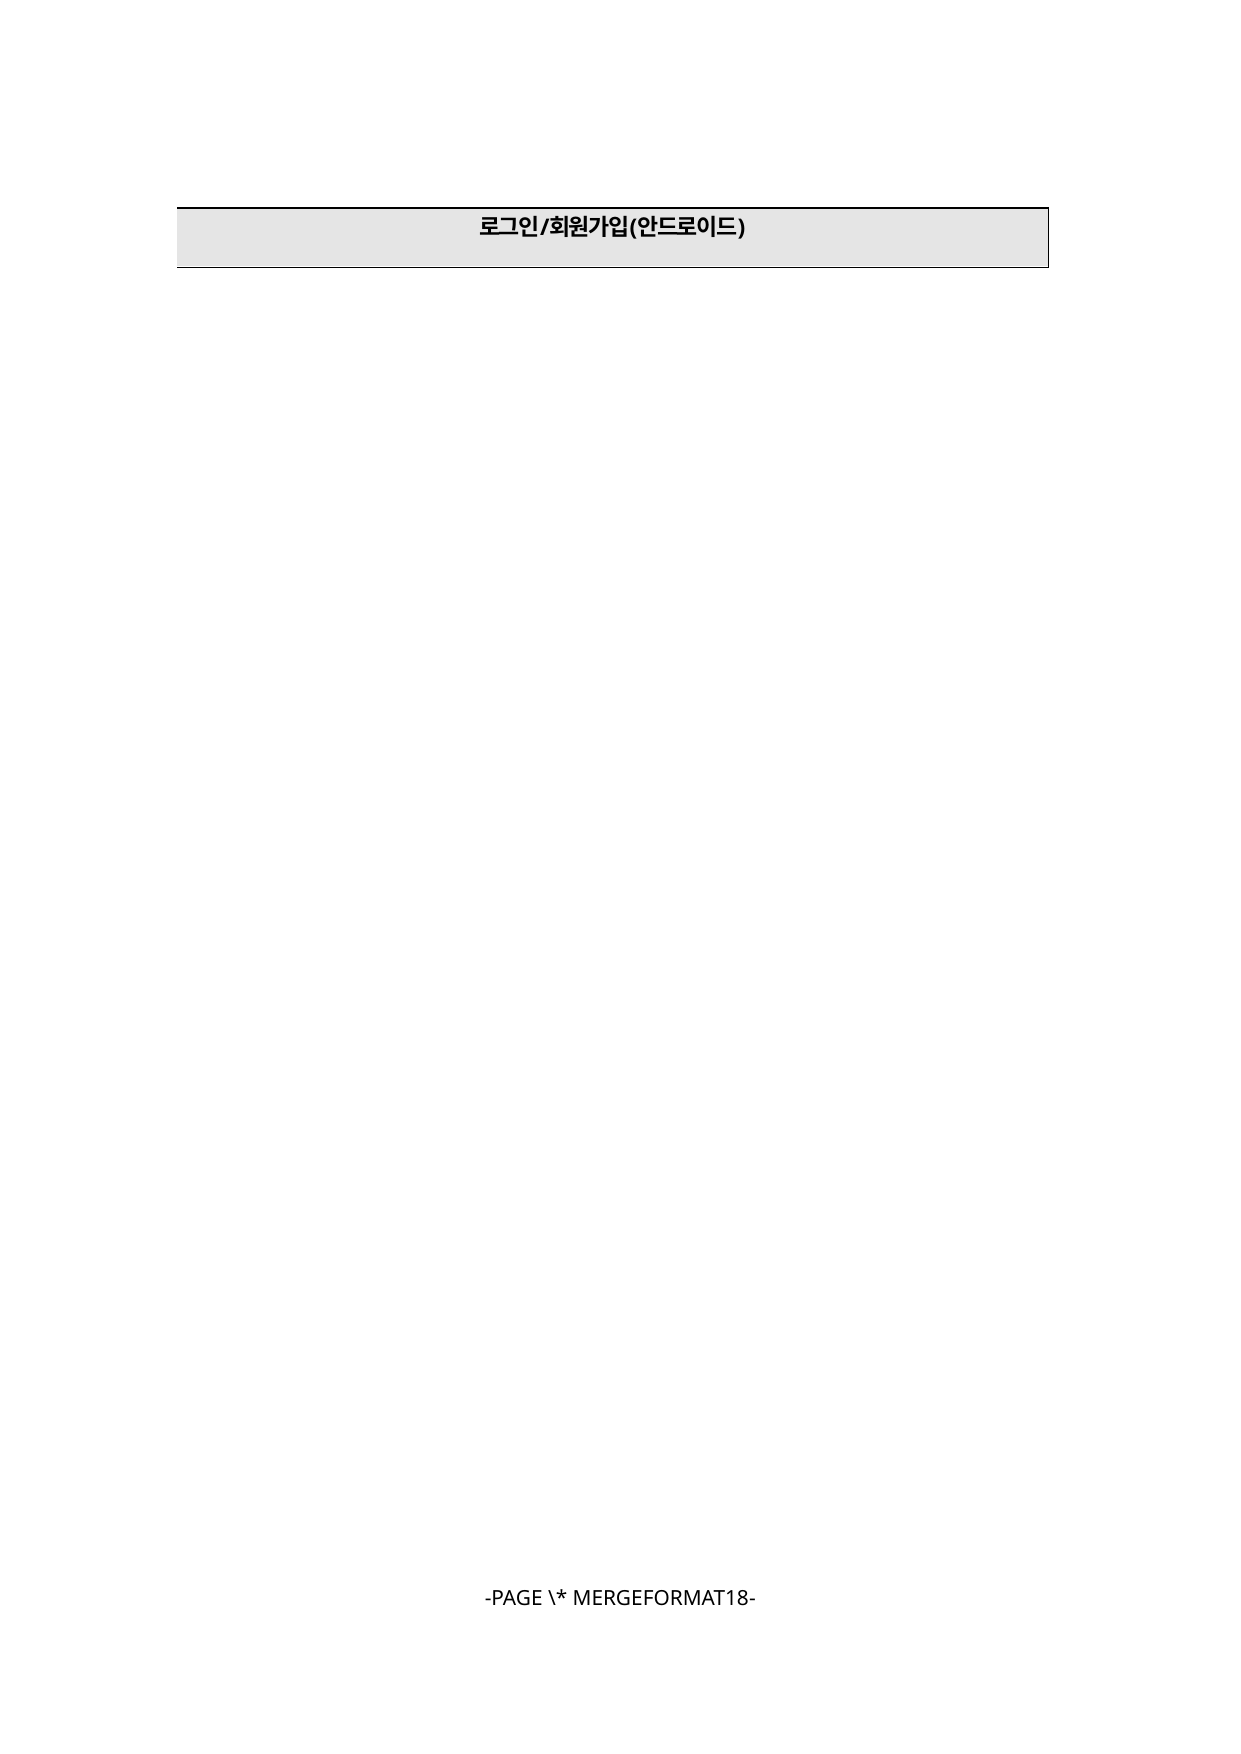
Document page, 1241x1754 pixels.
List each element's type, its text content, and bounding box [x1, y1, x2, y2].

table_header 로그인/회원가입(안드로이드) [177, 209, 1048, 266]
